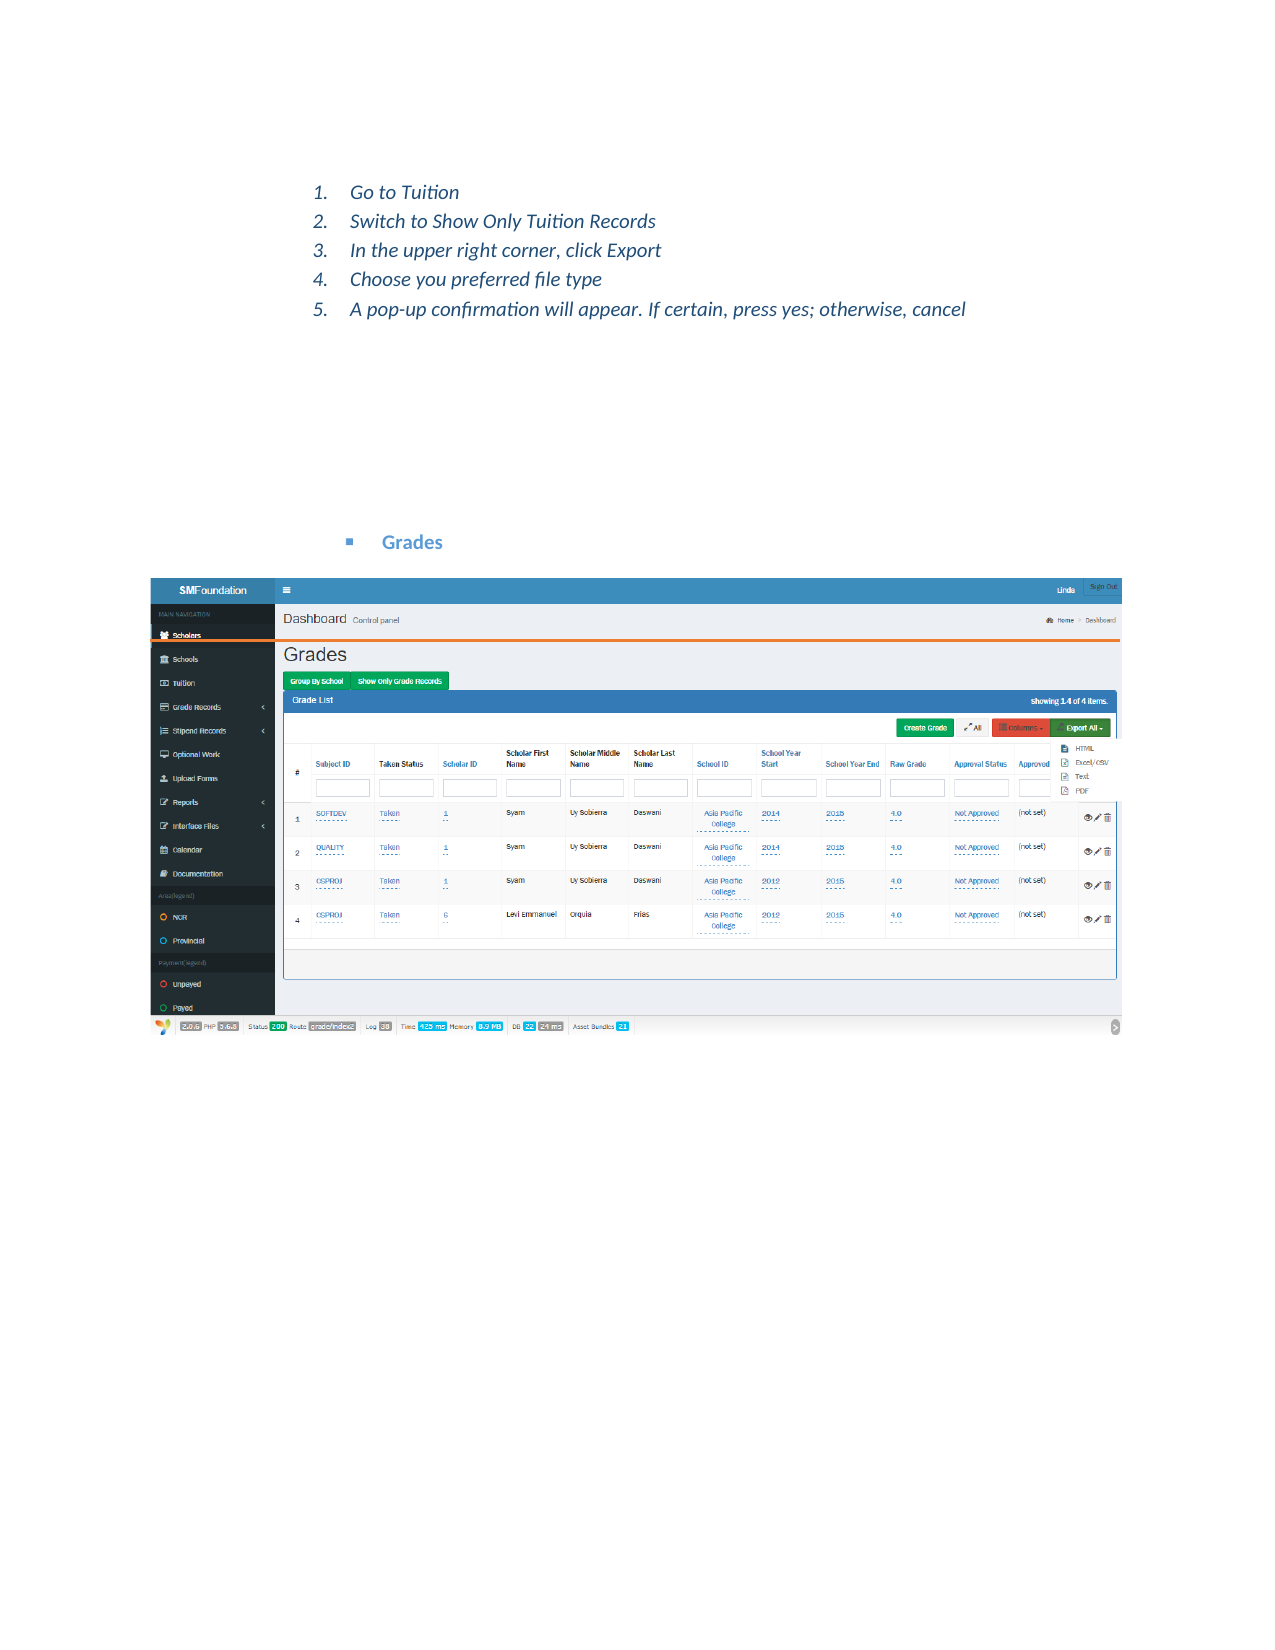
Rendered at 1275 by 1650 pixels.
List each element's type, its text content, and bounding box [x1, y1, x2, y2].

list Grades [344, 529, 1125, 554]
list Choose you preferred file type [312, 267, 1125, 292]
list In the upper right corner, click Export [312, 237, 1125, 263]
list Go to Tuition [312, 179, 1125, 204]
list Switch to Show Only Tuition Records [312, 208, 1125, 234]
list A pop-up confirmation will appear. If certain, press yes; otherwise, cancel [312, 296, 1125, 321]
picture [150, 578, 1122, 1034]
